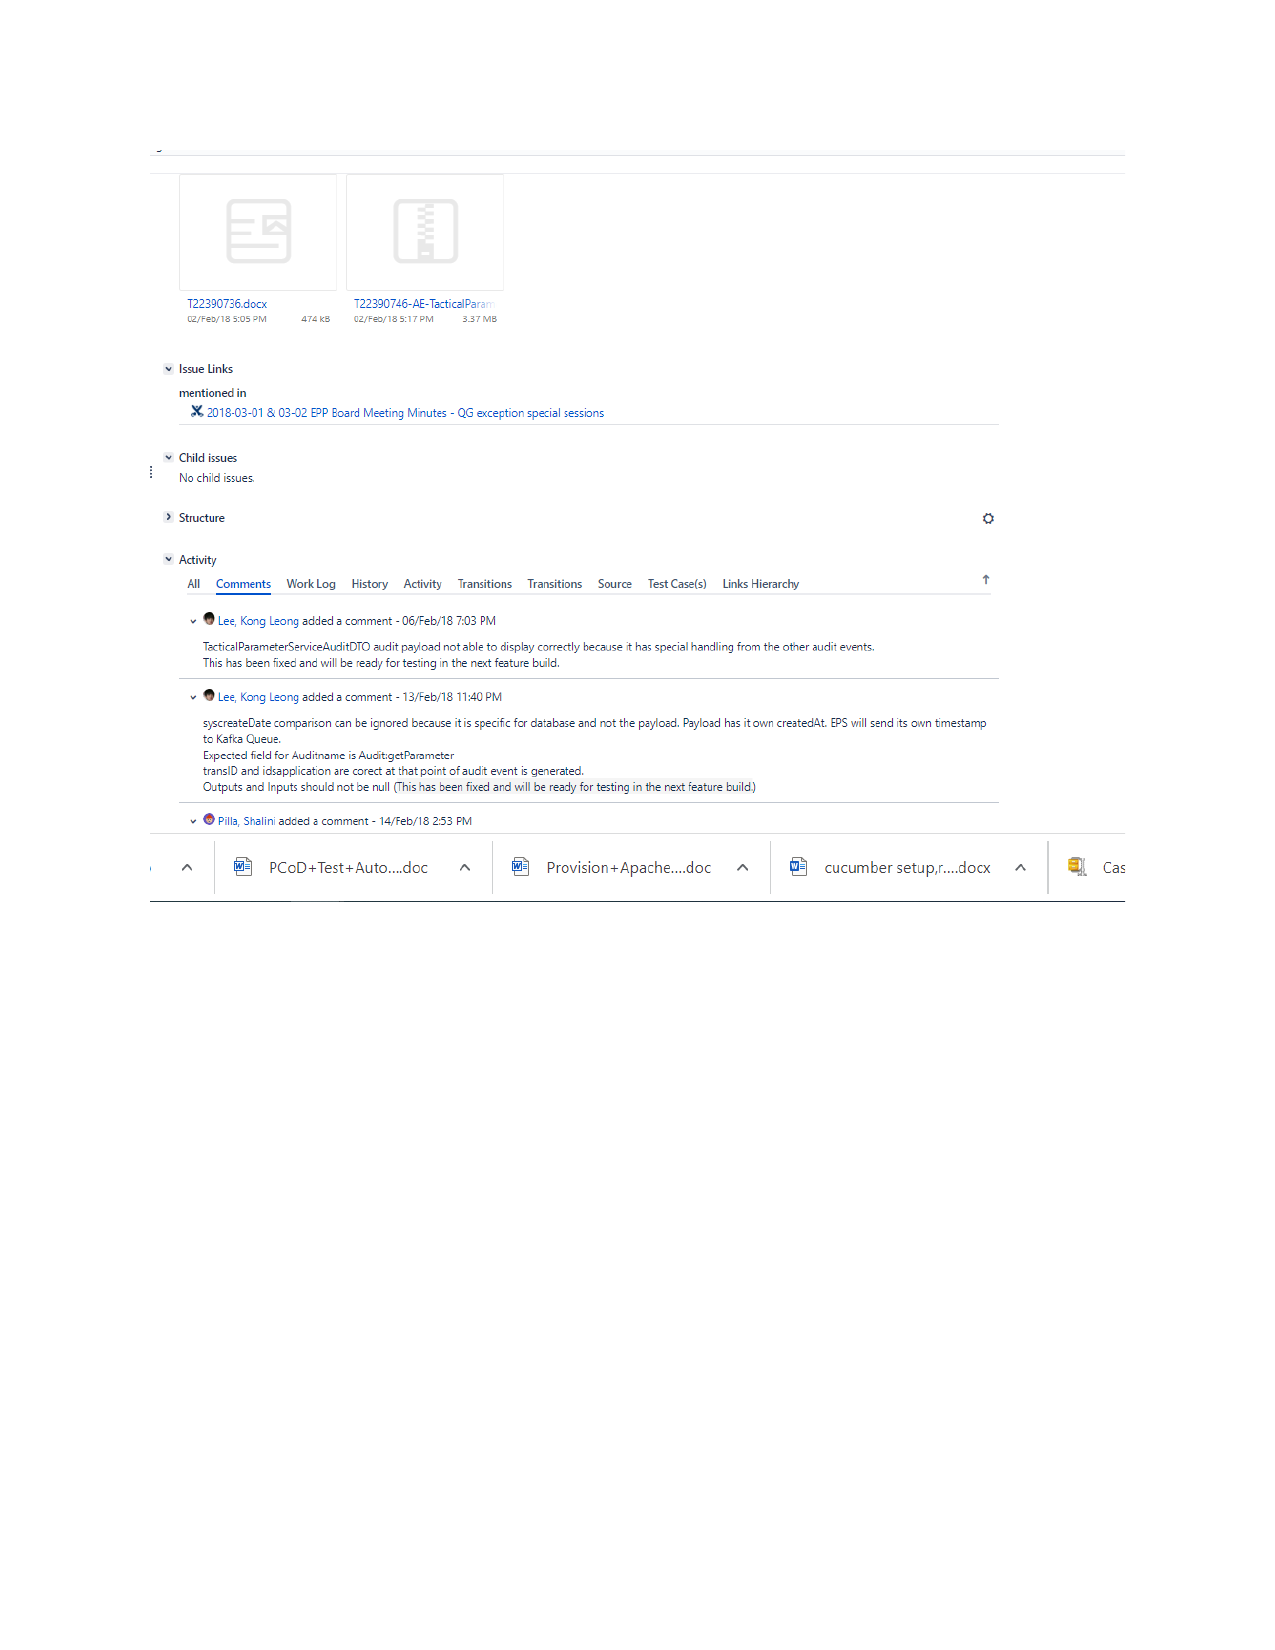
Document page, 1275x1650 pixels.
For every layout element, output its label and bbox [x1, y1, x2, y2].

picture [150, 150, 1125, 902]
